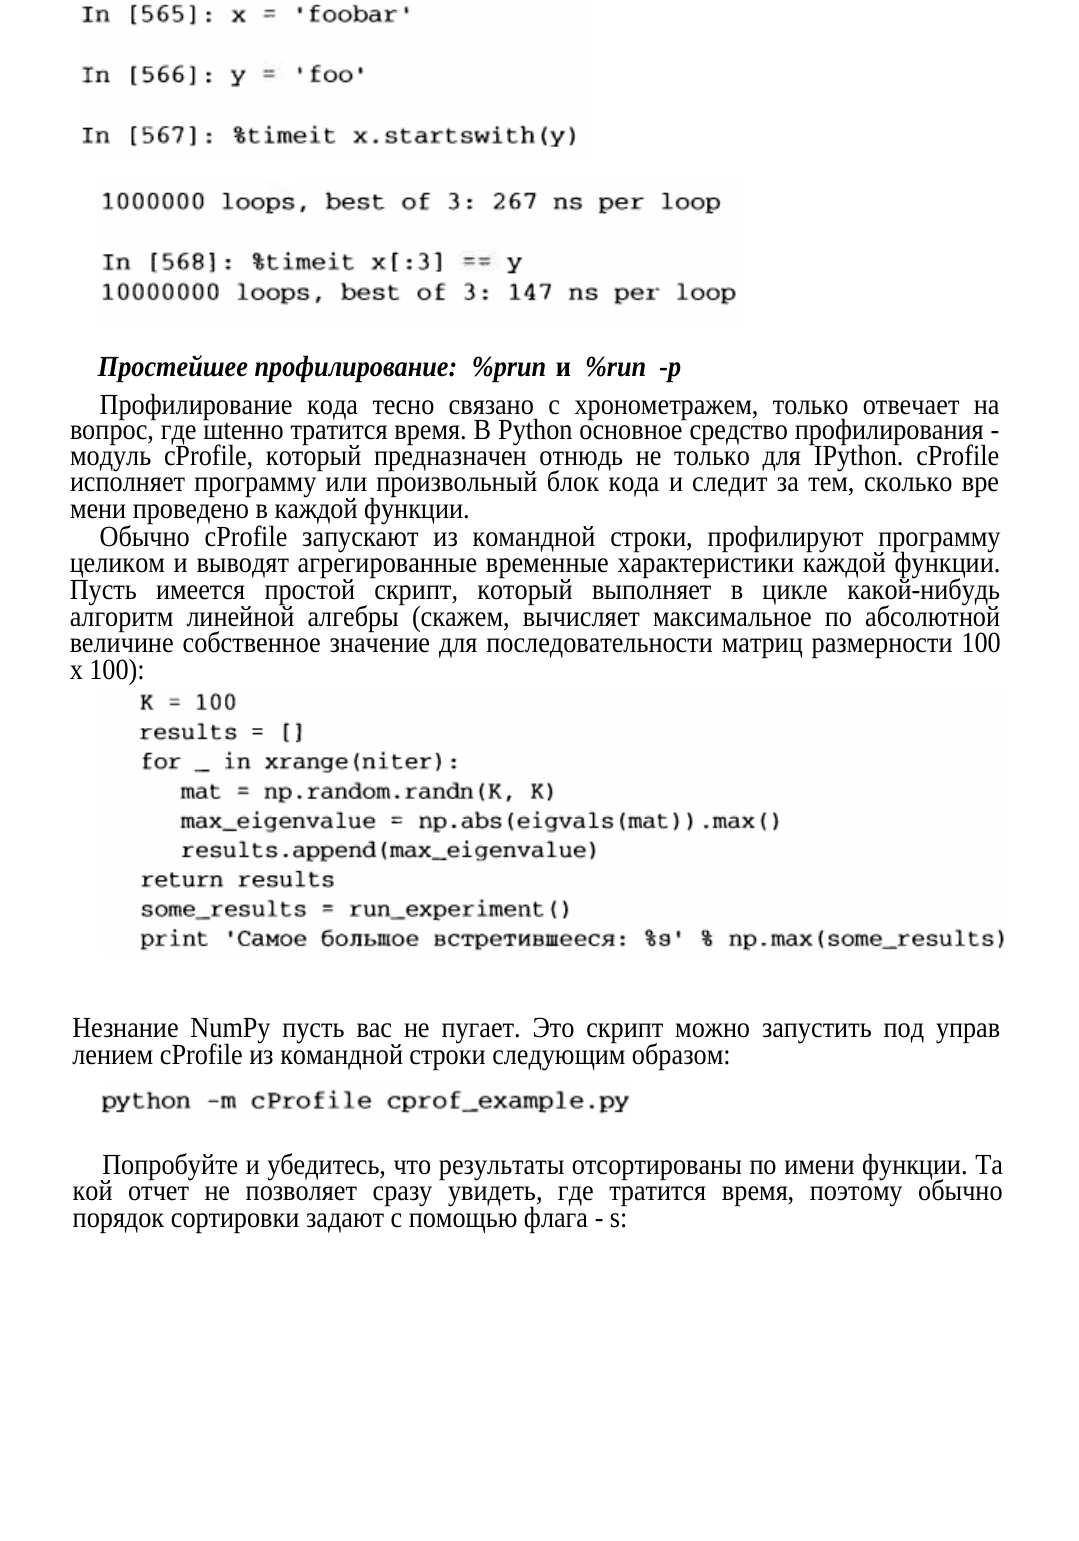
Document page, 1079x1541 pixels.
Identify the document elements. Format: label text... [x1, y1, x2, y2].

picture [101, 686, 1011, 957]
text Попробуйте и убедитесь, что результаты отсортированы по имени функции. Та­ кой отчет не позволяет сразу увидеть, где тратится время, поэтому обычно порядок сортировки задают с помощью флага - s: [72, 1153, 1004, 1234]
picture [102, 1081, 630, 1122]
text Обычно cProfile запускают из командной строки, профилируют программу целиком и выводят агрегированные временные характеристики каждой функции. Пусть имеется простой скрипт, который выполняет в цикле какой-нибудь алгоритм линейной алгебры (скажем, вычисляет максимальное по абсолютной величине собственное значение для последовательности матриц размерности 100 х 100): [69, 525, 1001, 686]
text Профилирование кода тесно связано с хронометражем, только отвечает на вопрос, где шtенно тратится время. В Python основное средство профилирования - модуль cProfile, который предназначен отнюдь не только для IPython. cProfile исполняет программу или произвольный блок кода и следит за тем, сколько вре­ мени проведено в каждой функции. [70, 393, 1001, 524]
picture [77, 0, 592, 158]
picture [97, 180, 742, 327]
text Простейшее профилирование: %prun и %run -р [98, 349, 1020, 382]
